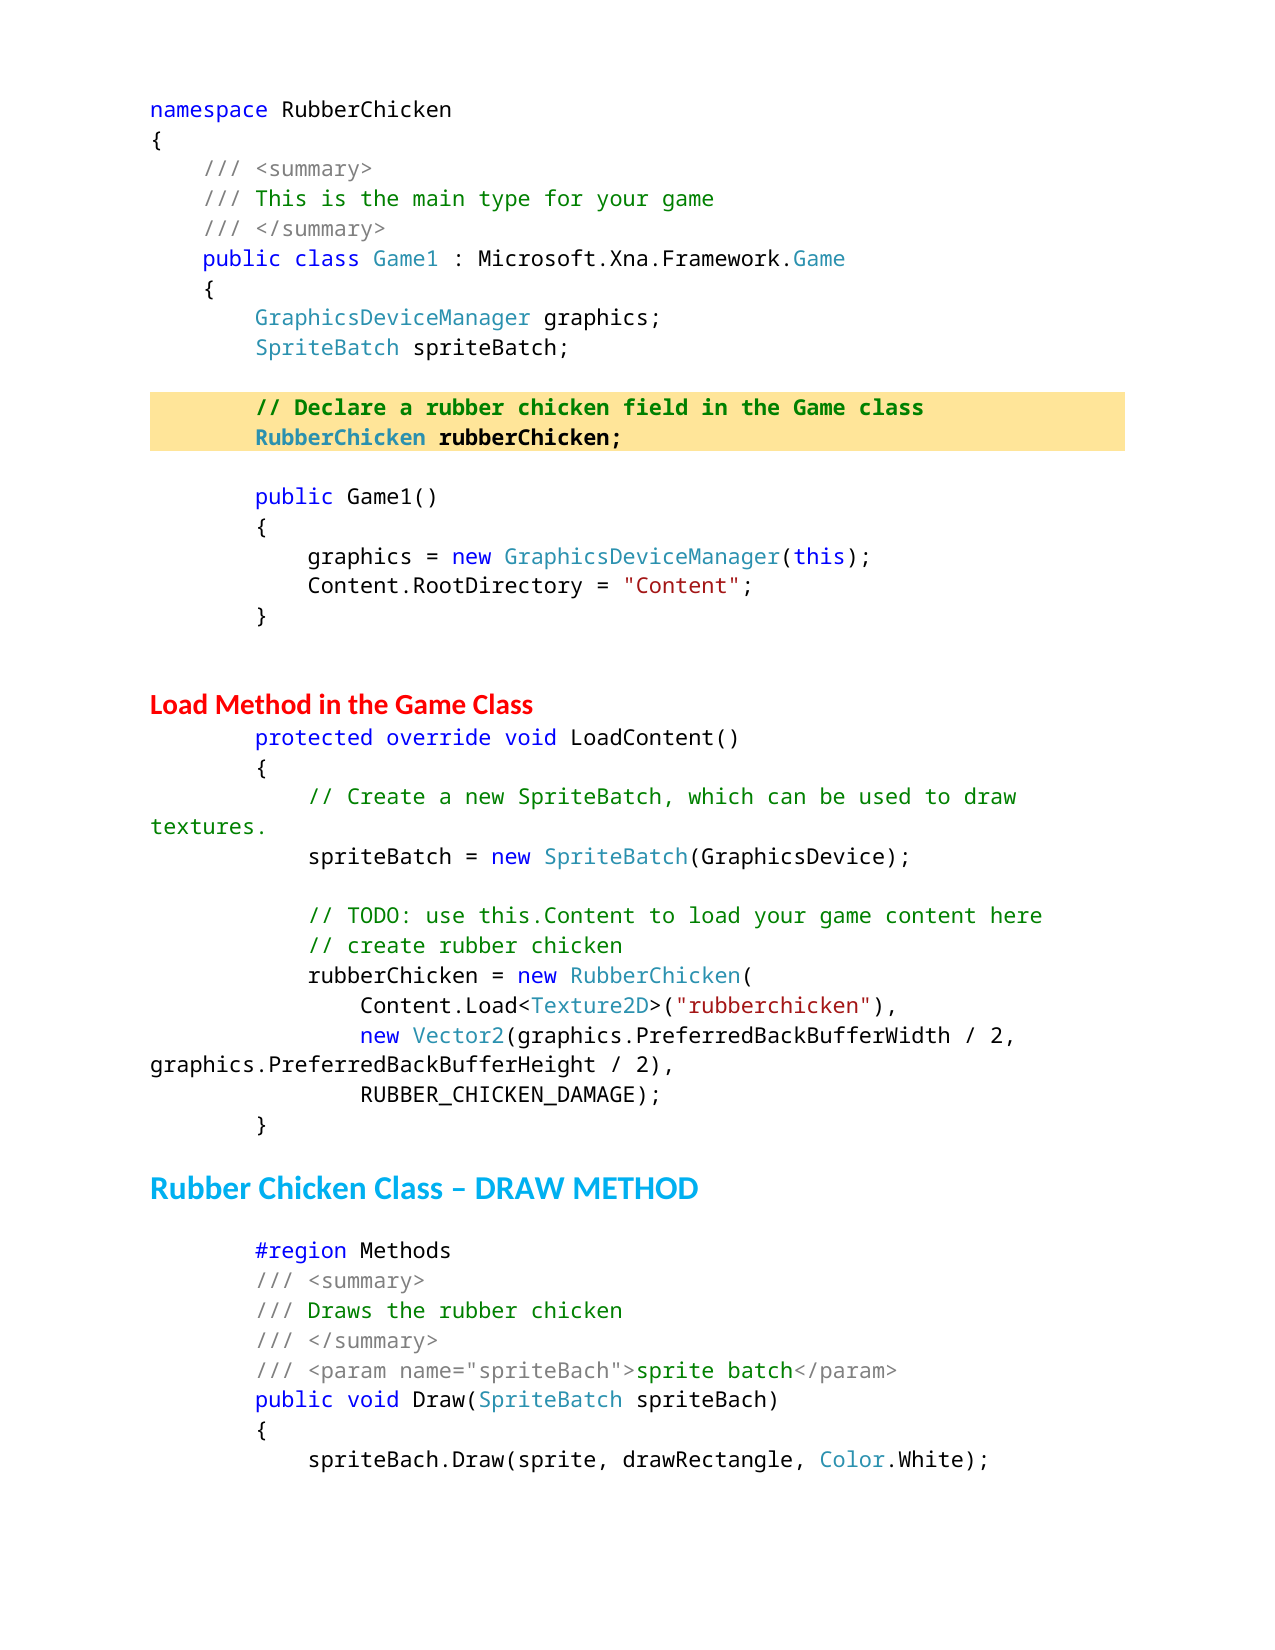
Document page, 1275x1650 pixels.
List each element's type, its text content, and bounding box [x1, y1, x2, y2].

text { [150, 272, 1125, 302]
text spriteBach.Draw(sprite, drawRectangle, Color.White); [150, 1444, 1125, 1474]
text /// </summary> [150, 1325, 1125, 1355]
text { [150, 1414, 1125, 1444]
text Content.Load<Texture2D>("rubberchicken"), [150, 990, 1125, 1019]
text // create rubber chicken [150, 930, 1125, 960]
text RUBBER_CHICKEN_DAMAGE); [150, 1079, 1125, 1109]
text // TODO: use this.Content to load your game content here [150, 900, 1125, 930]
text /// <summary> [150, 1265, 1125, 1295]
text { [150, 751, 1125, 781]
text spriteBatch = new SpriteBatch(GraphicsDevice); [150, 841, 1125, 871]
text namespace RubberChicken [150, 94, 1125, 123]
text { [150, 123, 1125, 153]
text } [150, 600, 1125, 630]
text /// <summary> [150, 153, 1125, 183]
text /// </summary> [150, 213, 1125, 243]
text rubberChicken = new RubberChicken( [150, 960, 1125, 990]
text graphics = new GraphicsDeviceManager(this); [150, 541, 1125, 570]
text GraphicsDeviceManager graphics; [150, 302, 1125, 332]
text public class Game1 : Microsoft.Xna.Framework.Game [150, 243, 1125, 272]
text RubberChicken rubberChicken; [150, 421, 1125, 451]
text #region Methods [150, 1236, 1125, 1265]
text // Declare a rubber chicken field in the Game class [150, 392, 1125, 421]
text Rubber Chicken Class – DRAW METHOD [150, 1167, 1125, 1207]
text /// This is the main type for your game [150, 183, 1125, 213]
text SpriteBatch spriteBatch; [150, 332, 1125, 362]
text Load Method in the Game Class [150, 686, 1125, 722]
text public Game1() [150, 481, 1125, 511]
text protected override void LoadContent() [150, 722, 1125, 751]
text public void Draw(SpriteBatch spriteBach) [150, 1384, 1125, 1414]
text /// <param name="spriteBach">sprite batch</param> [150, 1355, 1125, 1384]
text } [150, 1109, 1125, 1139]
text /// Draws the rubber chicken [150, 1295, 1125, 1325]
text // Create a new SpriteBatch, which can be used to draw textures. [150, 781, 1125, 841]
text new Vector2(graphics.PreferredBackBufferWidth / 2, graphics.PreferredBackBufferHeight / 2), [150, 1019, 1125, 1079]
text Content.RootDirectory = "Content"; [150, 570, 1125, 600]
text { [150, 511, 1125, 541]
